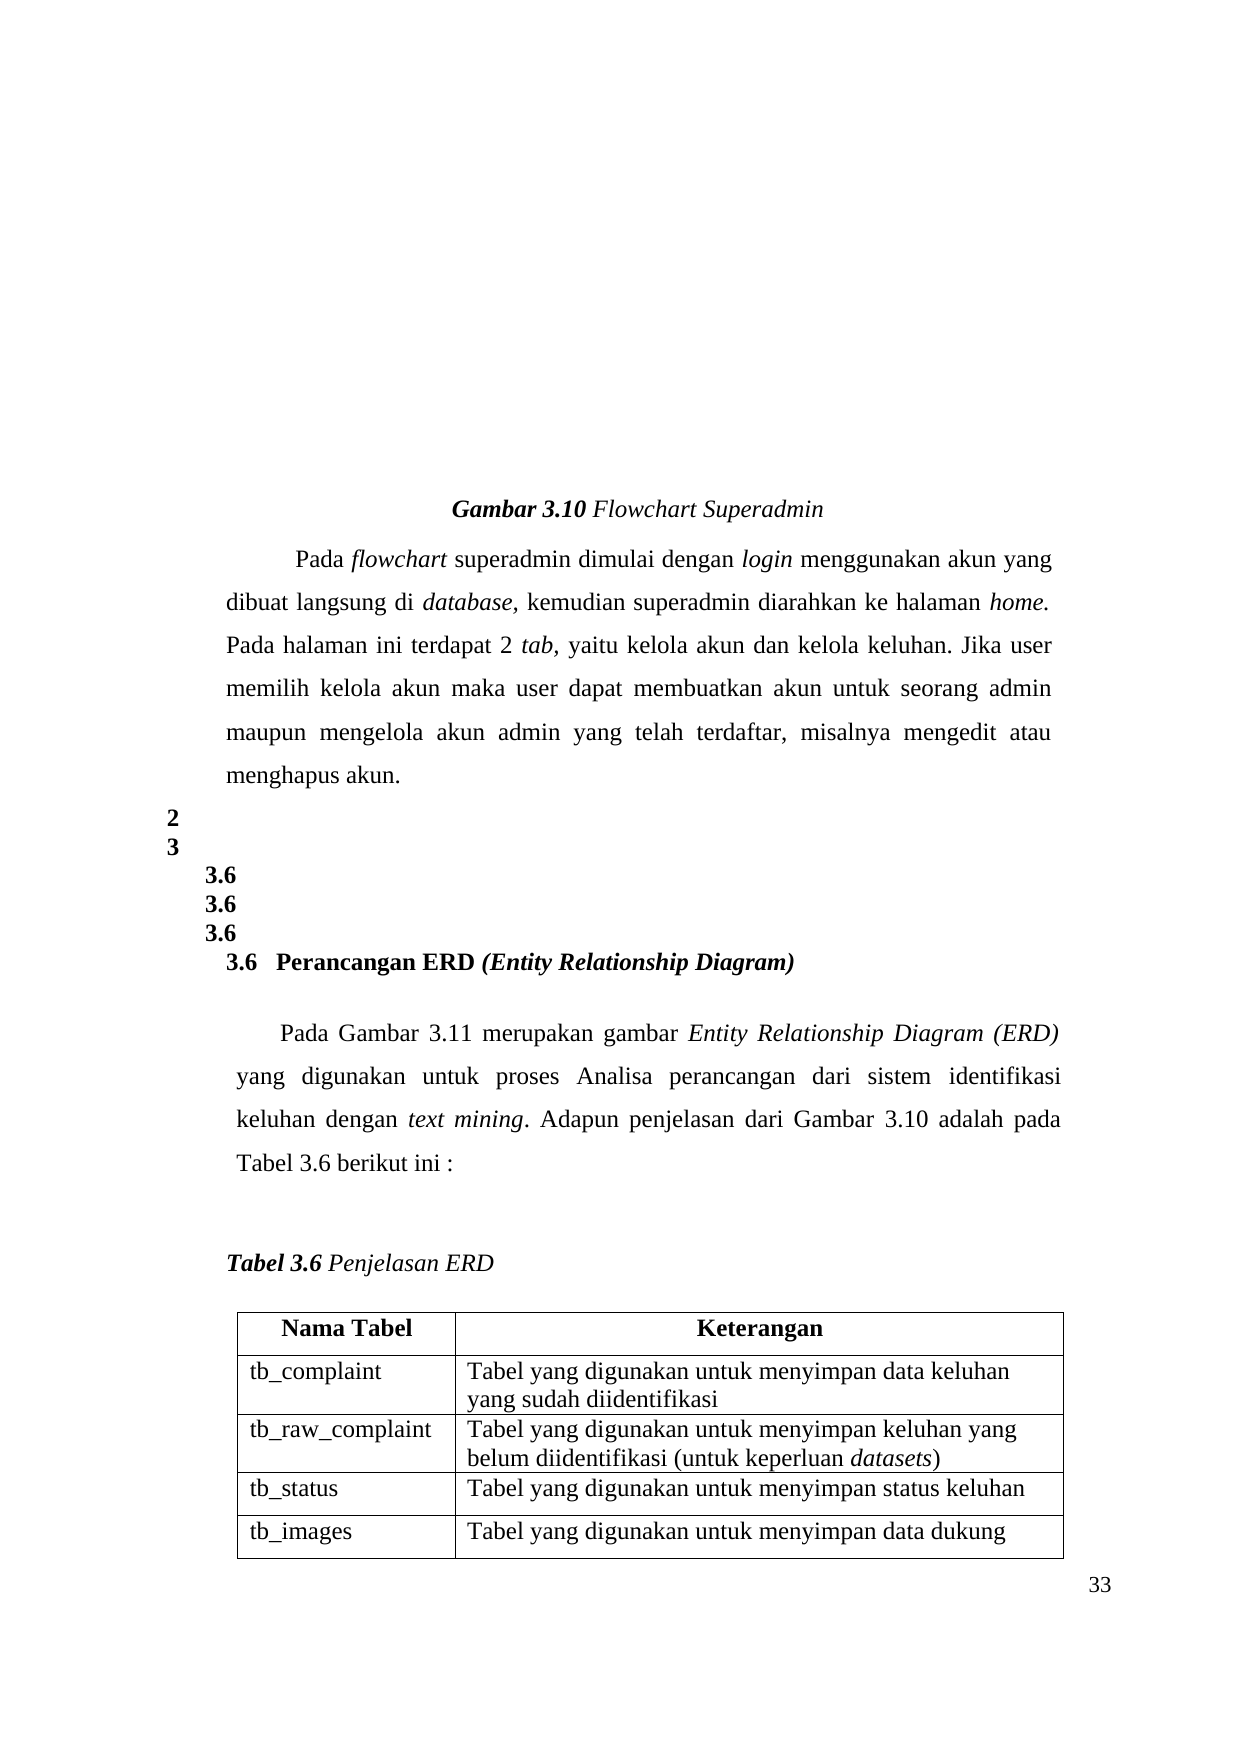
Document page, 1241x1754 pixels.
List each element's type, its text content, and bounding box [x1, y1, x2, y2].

text Pada Gambar 3.11 merupakan gambar Entity Relationship Diagram (ERD) yang digunakan untuk proses Analisa perancangan dari sistem identifikasi keluhan dengan text mining. Adapun penjelasan dari Gambar 3.10 adalah pada Tabel 3.6 berikut ini : [236, 1018, 1061, 1176]
table_cell Tabel yang digunakan untuk menyimpan status keluhan [456, 1473, 1063, 1515]
table_header Keterangan [456, 1313, 1063, 1355]
table_header Nama Tabel [238, 1313, 455, 1355]
table_cell tb_images [238, 1516, 455, 1558]
subtitle Perancangan ERD (Entity Relationship Diagram) [226, 947, 1111, 975]
table_cell tb_status [238, 1473, 455, 1515]
table_cell Tabel yang digunakan untuk menyimpan keluhan yang belum diidentifikasi (untuk keperluan datasets) [456, 1415, 1063, 1472]
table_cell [456, 1516, 1063, 1558]
text Tabel 3.6 Penjelasan ERD [226, 1248, 1111, 1277]
table_cell tb_complaint [238, 1356, 455, 1414]
table_cell tb_raw_complaint [238, 1415, 455, 1472]
text Gambar 3.10 Flowchart Superadmin [167, 494, 1111, 523]
text Pada flowchart superadmin dimulai dengan login menggunakan akun yang dibuat langsung di database, kemudian superadmin diarahkan ke halaman home. Pada halaman ini terdapat 2 tab, yaitu kelola akun dan kelola keluhan. Jika user memilih kelola akun maka user dapat membuatkan akun untuk seorang admin maupun mengelola akun admin yang telah terdaftar, misalnya mengedit atau menghapus akun. [226, 544, 1052, 788]
table_cell Tabel yang digunakan untuk menyimpan data keluhan yang sudah diidentifikasi [456, 1356, 1063, 1414]
